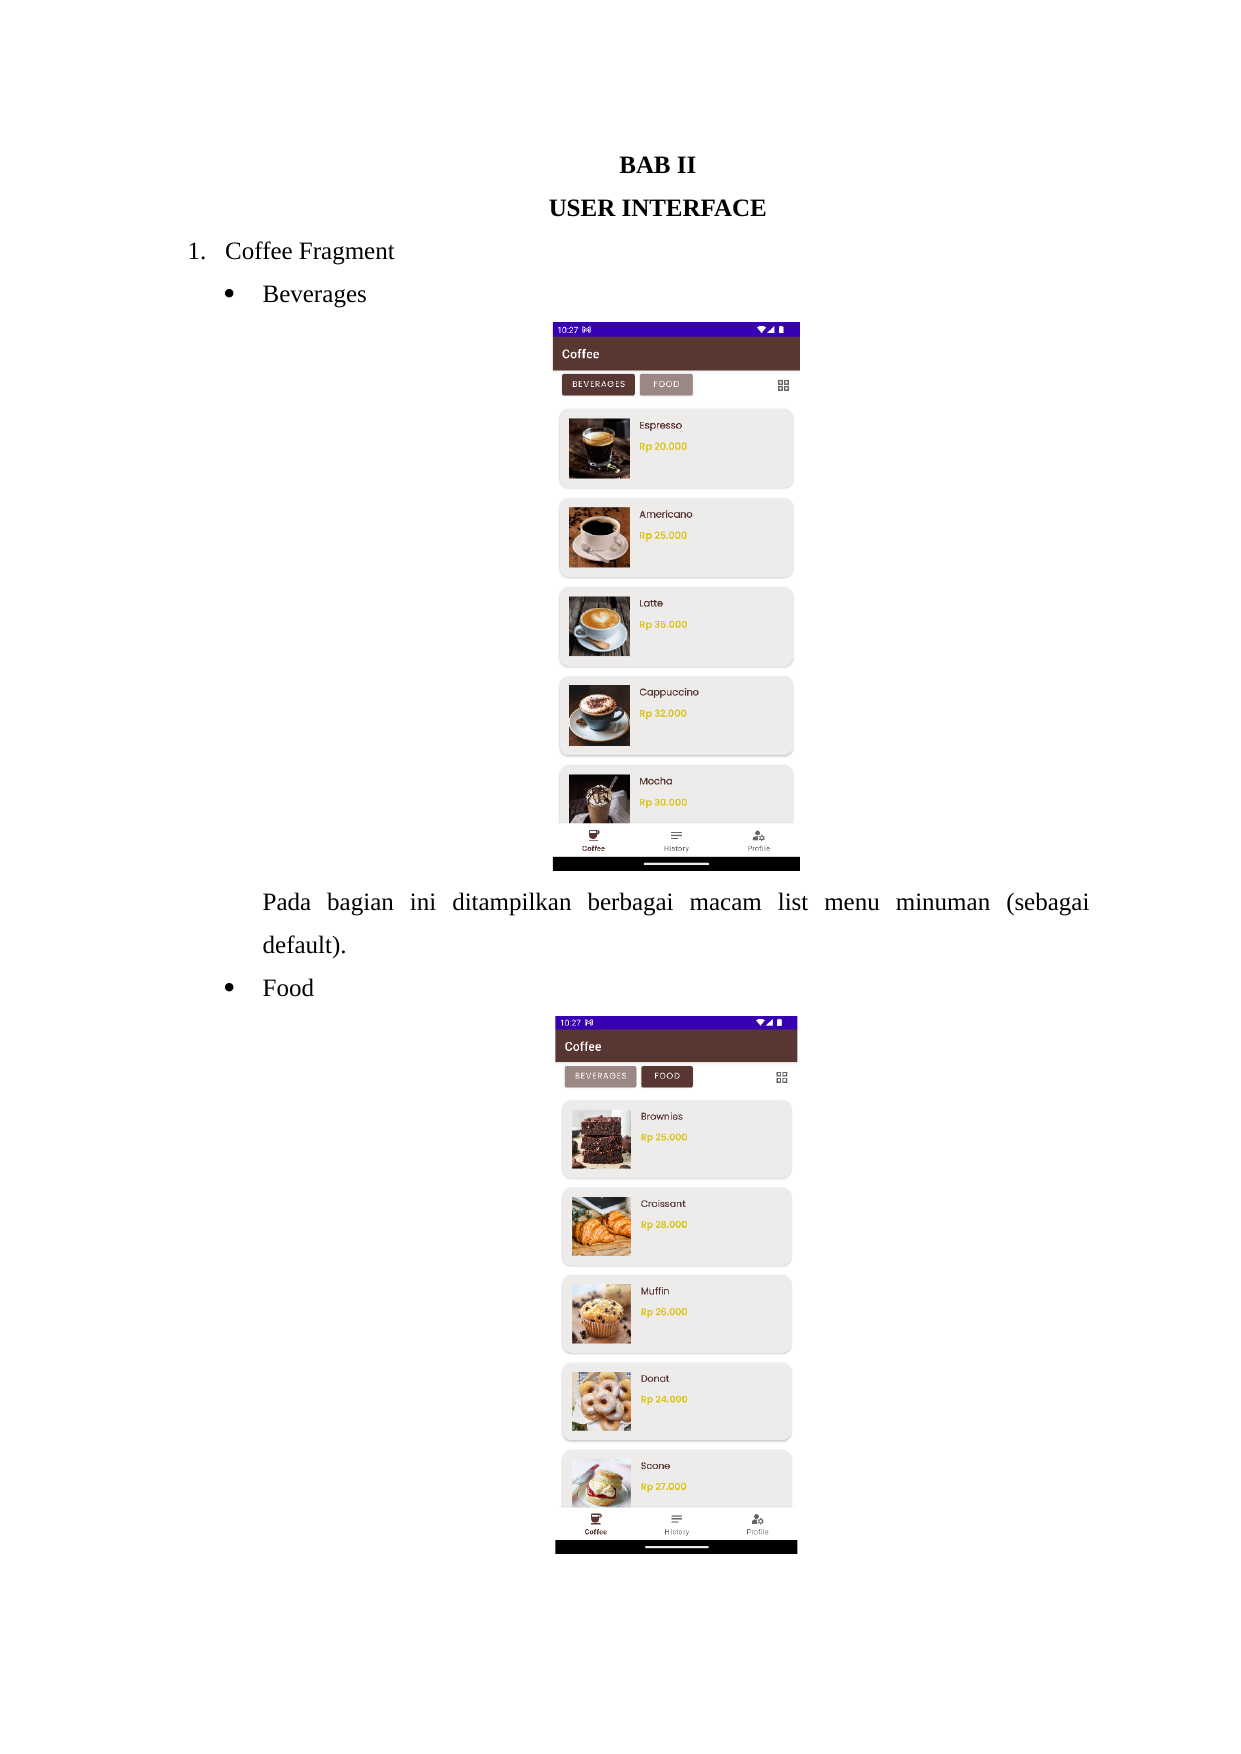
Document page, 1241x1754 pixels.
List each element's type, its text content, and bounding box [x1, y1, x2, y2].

list USER INTERFACE [225, 193, 1090, 222]
list Food [225, 973, 1090, 1002]
list BAB II [225, 150, 1090, 179]
list Beverages [225, 279, 1090, 308]
list Coffee Fragment [187, 236, 1090, 265]
list Pada bagian ini ditampilkan berbagai macam list menu minuman (sebagai default). [262, 887, 1090, 958]
picture [552, 322, 800, 871]
picture [555, 1016, 798, 1554]
